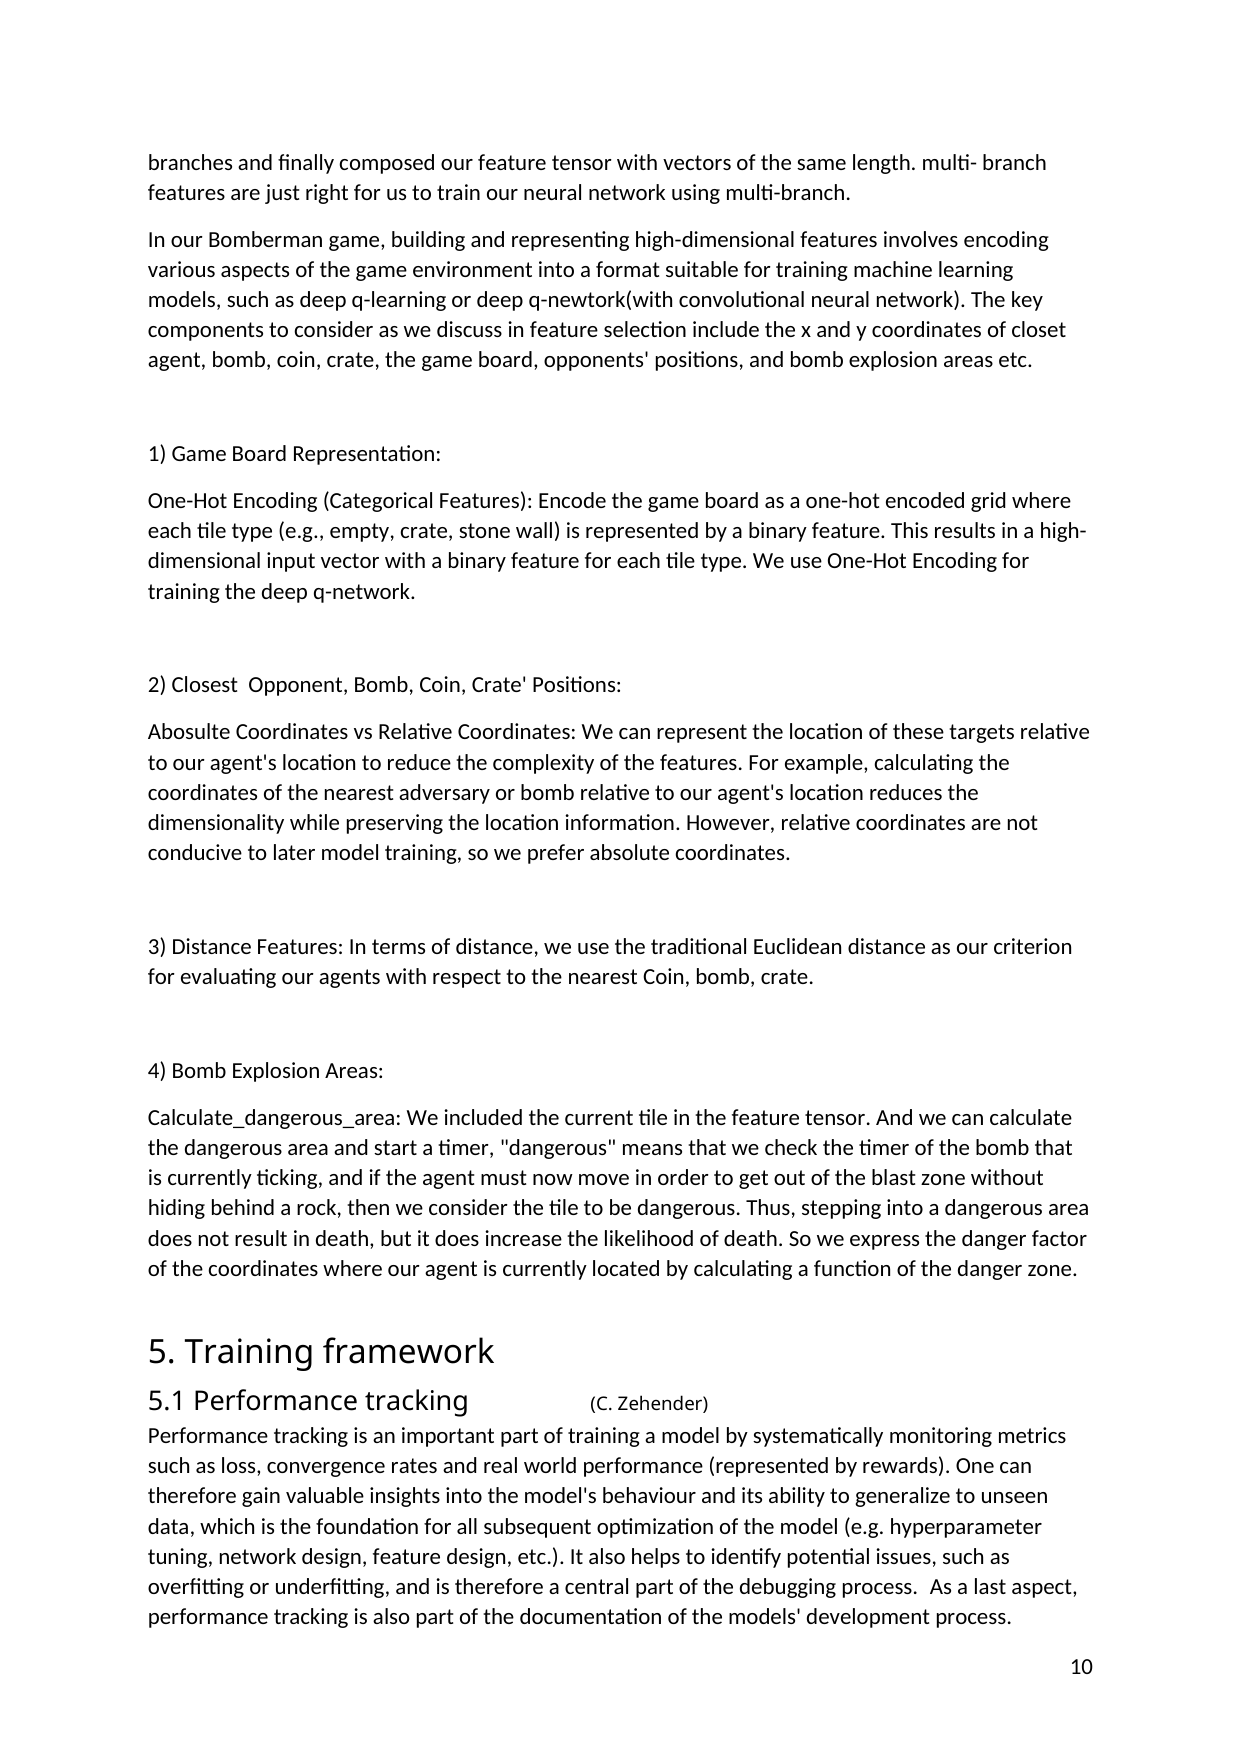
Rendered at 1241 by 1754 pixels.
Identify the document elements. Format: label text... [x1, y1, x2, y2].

text In our Bomberman game, building and representing high-dimensional features involves encoding various aspects of the game environment into a format suitable for training machine learning models, such as deep q-learning or deep q-newtork(with convolutional neural network). The key components to consider as we discuss in feature selection include the x and y coordinates of closet agent, bomb, coin, crate, the game board, opponents' positions, and bomb explosion areas etc. [148, 225, 1093, 373]
subtitle 5. Training framework [148, 1328, 1093, 1374]
text One-Hot Encoding (Categorical Features): Encode the game board as a one-hot encoded grid where each tile type (e.g., empty, crate, stone wall) is represented by a binary feature. This results in a high-dimensional input vector with a binary feature for each tile type. We use One-Hot Encoding for training the deep q-network. [148, 486, 1093, 605]
text 4) Bomb Explosion Areas: [148, 1056, 1093, 1084]
text Abosulte Coordinates vs Relative Coordinates: We can represent the location of these targets relative to our agent's location to reduce the complexity of the features. For example, calculating the coordinates of the nearest adversary or bomb relative to our agent's location reduces the dimensionality while preserving the location information. However, relative coordinates are not conducive to later model training, so we prefer absolute coordinates. [148, 717, 1093, 866]
text Calculate_dangerous_area: We included the current tile in the feature tensor. And we can calculate the dangerous area and start a timer, "dangerous" means that we check the timer of the bomb that is currently ticking, and if the agent must now move in order to get out of the blast zone without hiding behind a rock, then we consider the tile to be dangerous. Thus, stepping into a dangerous area does not result in death, but it does increase the likelihood of death. So we express the danger factor of the coordinates where our agent is currently located by calculating a function of the danger zone. [148, 1103, 1093, 1282]
text 1) Game Board Representation: [148, 439, 1093, 467]
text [148, 148, 1093, 206]
text 3) Distance Features: In terms of distance, we use the traditional Euclidean distance as our criterion for evaluating our agents with respect to the nearest Coin, bomb, crate. [148, 932, 1093, 990]
text Performance tracking is an important part of training a model by systematically monitoring metrics such as loss, convergence rates and real world performance (represented by rewards). One can therefore gain valuable insights into the model's behaviour and its ability to generalize to unseen data, which is the foundation for all subsequent optimization of the model (e.g. hyperparameter tuning, network design, feature design, etc.). It also helps to identify potential issues, such as overfitting or underfitting, and is therefore a central part of the debugging process. As a last aspect, performance tracking is also part of the documentation of the models' development process. [148, 1421, 1093, 1631]
subtitle 5.1 Performance tracking (C. Zehender) [148, 1381, 1093, 1418]
text 2) Closest Opponent, Bomb, Coin, Crate' Positions: [148, 671, 1093, 698]
